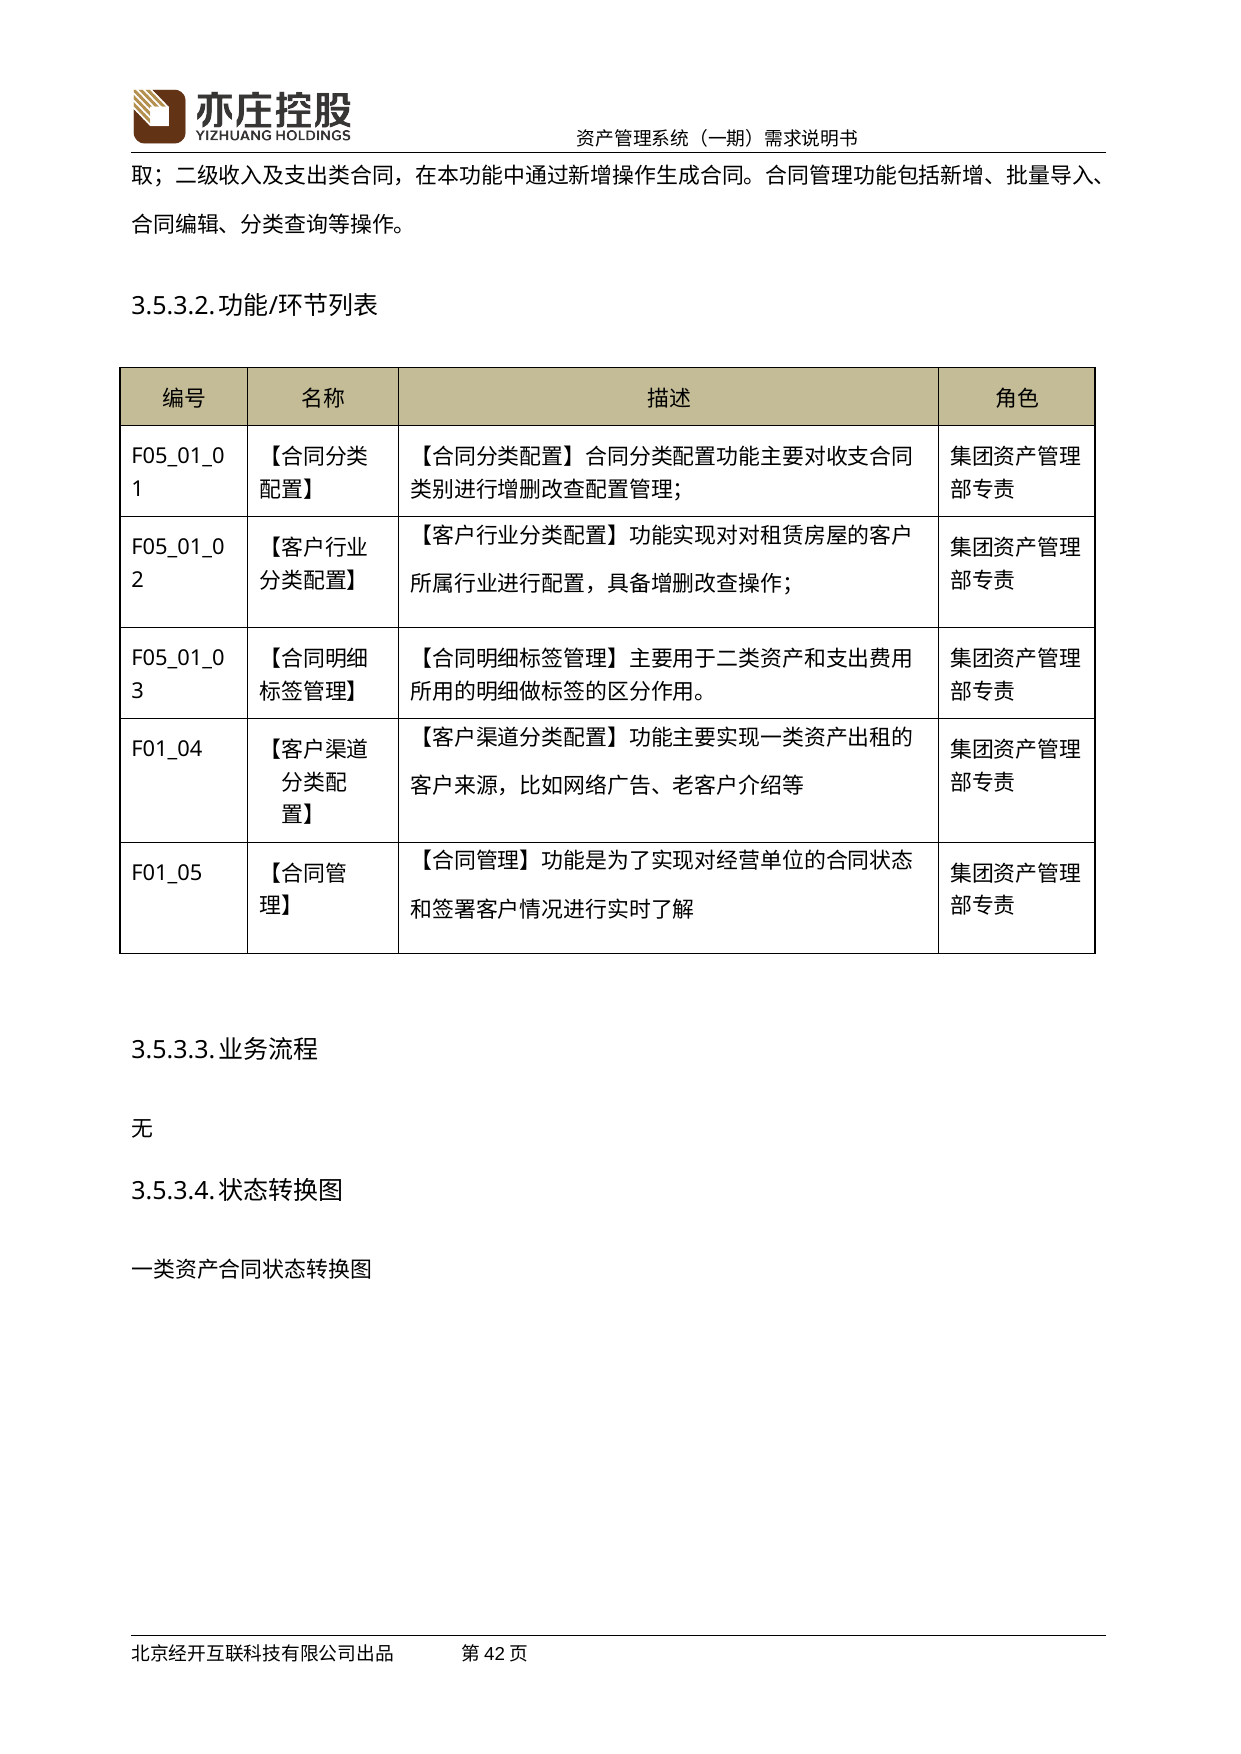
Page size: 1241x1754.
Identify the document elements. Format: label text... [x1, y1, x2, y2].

table_cell F05_01_03 [121, 628, 247, 718]
picture [131, 88, 361, 145]
table_cell F01_04 [121, 719, 247, 842]
table_header 描述 [399, 368, 938, 425]
table_cell 【合同明细标签管理】 [248, 628, 398, 718]
table_cell 集团资产管理部专责 [939, 426, 1094, 516]
text 无 [131, 1111, 1106, 1143]
text 一类资产合同状态转换图 [131, 1251, 1106, 1284]
table_cell 【客户渠道分类配置】 [248, 719, 398, 842]
table_cell F01_05 [121, 843, 247, 953]
table_cell 【合同分类配置】合同分类配置功能主要对收支合同类别进行增删改查配置管理； [399, 426, 938, 516]
table_cell F05_01_01 [121, 426, 247, 516]
table_header 角色 [939, 368, 1094, 425]
table_header 编号 [121, 368, 247, 425]
table_cell 【合同明细标签管理】主要用于二类资产和支出费用所用的明细做标签的区分作用。 [399, 628, 938, 718]
list 功能/环节列表 [131, 271, 1106, 336]
table_cell 【合同管理】功能是为了实现对经营单位的合同状态和签署客户情况进行实时了解 [399, 843, 938, 953]
table_cell 集团资产管理部专责 [939, 628, 1094, 718]
table_cell 【客户行业分类配置】功能实现对对租赁房屋的客户所属行业进行配置，具备增删改查操作； [399, 517, 938, 627]
table_cell 集团资产管理部专责 [939, 843, 1094, 953]
table_cell 集团资产管理部专责 [939, 517, 1094, 627]
table_header 名称 [248, 368, 398, 425]
list 状态转换图 [131, 1156, 1106, 1221]
table_cell 集团资产管理部专责 [939, 719, 1094, 842]
list 业务流程 [131, 1015, 1106, 1080]
table_cell 【客户行业分类配置】 [248, 517, 398, 627]
table_cell 【合同分类配置】 [248, 426, 398, 516]
table_cell 【合同管理】 [248, 843, 398, 953]
table_cell 【客户渠道分类配置】功能主要实现一类资产出租的客户来源，比如网络广告、老客户介绍等 [399, 719, 938, 842]
table_cell F05_01_02 [121, 517, 247, 627]
